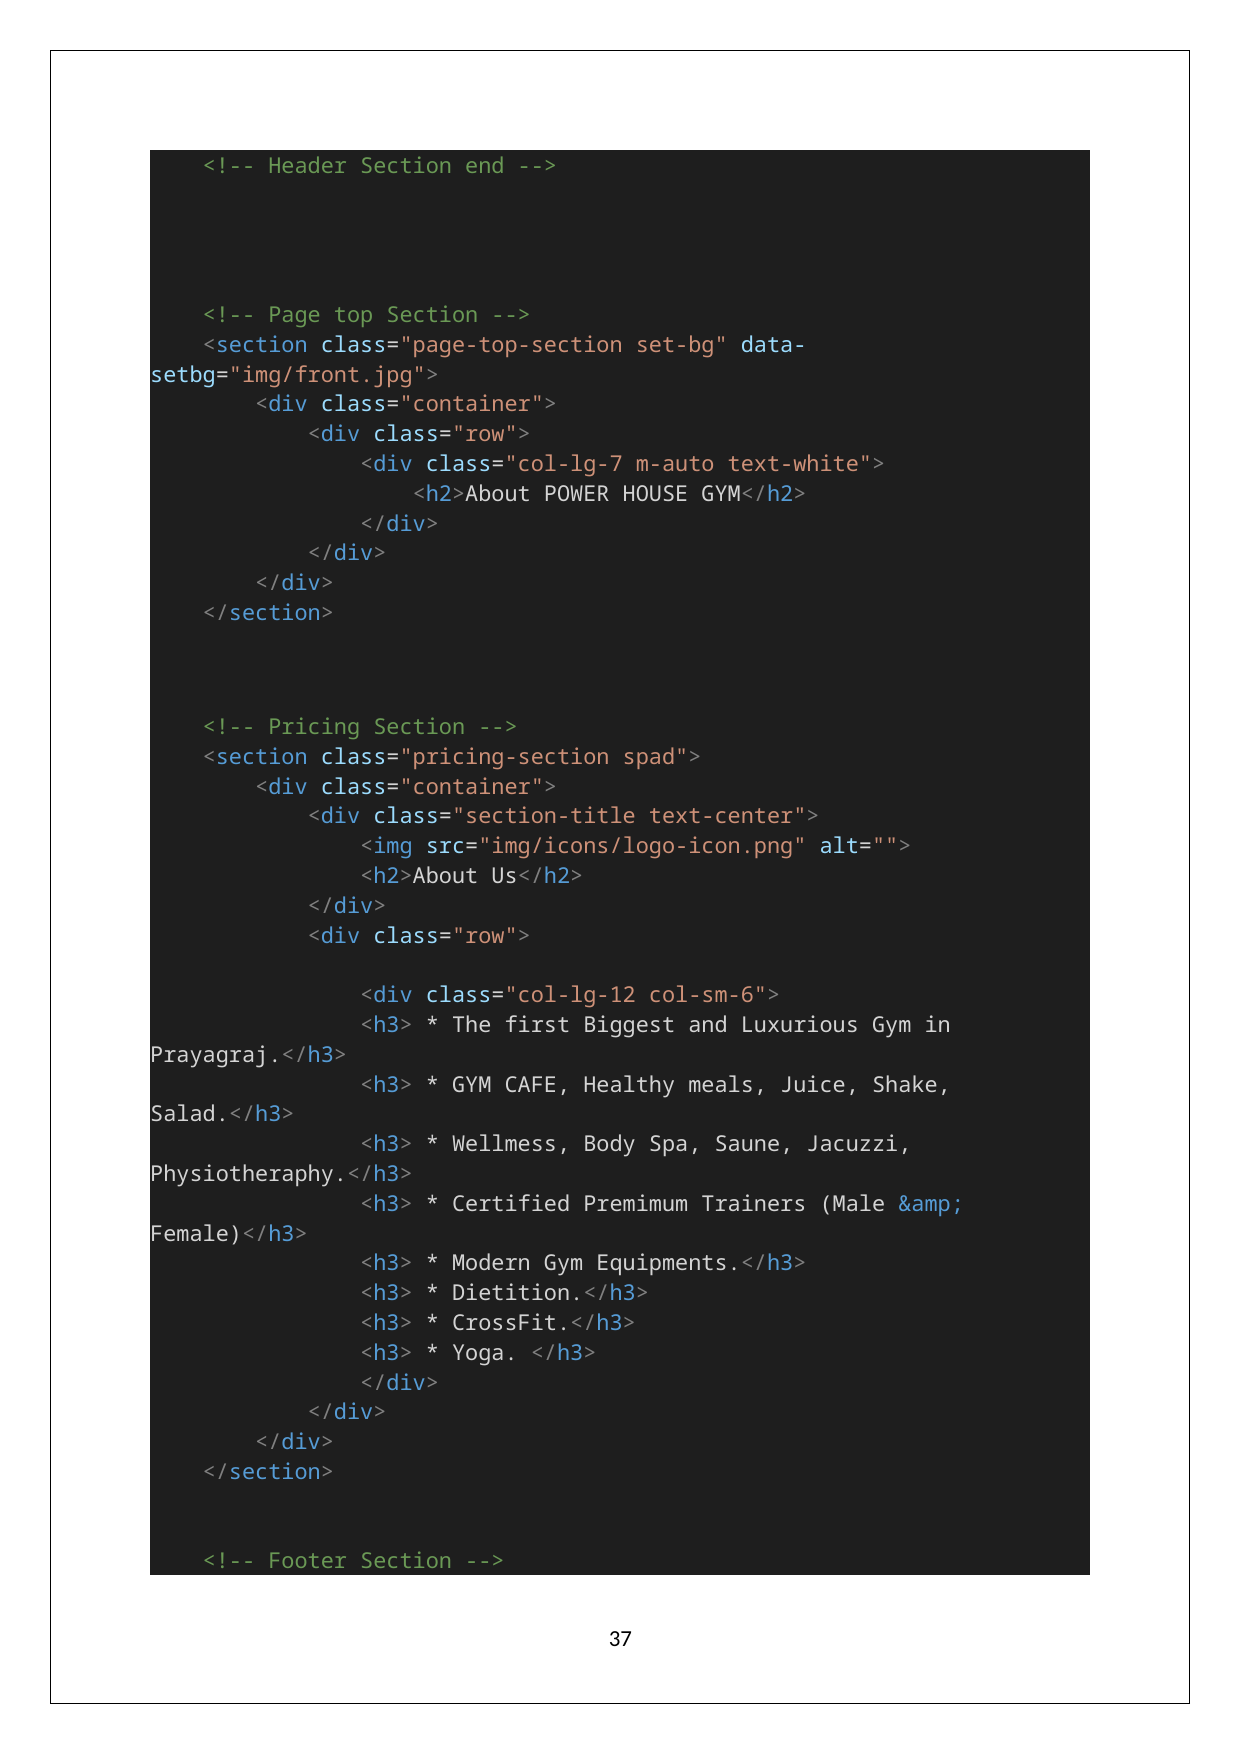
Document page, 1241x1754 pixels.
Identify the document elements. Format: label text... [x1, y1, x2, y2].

text <h3> * Certified Premimum Trainers (Male &amp; Female)</h3> [150, 1188, 1090, 1247]
text <!-- Page top Section --> [150, 299, 1090, 329]
text <img src="img/icons/logo-icon.png" alt=""> [150, 830, 1090, 860]
text <!-- Header Section end --> [150, 150, 1090, 180]
text <h2>About Us</h2> [150, 860, 1090, 890]
text </div> [150, 1426, 1090, 1456]
text <div class="row"> [150, 418, 1090, 448]
text <h3> * GYM CAFE, Healthy meals, Juice, Shake, Salad.</h3> [150, 1069, 1090, 1128]
text <h3> * CrossFit.</h3> [150, 1307, 1090, 1337]
text <div class="row"> [150, 920, 1090, 949]
text <h3> * Modern Gym Equipments.</h3> [150, 1247, 1090, 1277]
text <!-- Pricing Section --> [150, 711, 1090, 741]
text <div class="col-lg-7 m-auto text-white"> [150, 448, 1090, 478]
text <h3> * Dietition.</h3> [150, 1277, 1090, 1307]
text </div> [150, 537, 1090, 567]
text <div class="section-title text-center"> [150, 801, 1090, 830]
text </section> [150, 597, 1090, 627]
text <!-- Footer Section --> [150, 1545, 1090, 1575]
text <div class="container"> [150, 771, 1090, 801]
text </div> [150, 567, 1090, 597]
text <h3> * The first Biggest and Luxurious Gym in Prayagraj.</h3> [150, 1009, 1090, 1069]
text <div class="col-lg-12 col-sm-6"> [150, 979, 1090, 1009]
text </section> [150, 1456, 1090, 1486]
text <section class="page-top-section set-bg" data-setbg="img/front.jpg"> [150, 329, 1090, 388]
text <section class="pricing-section spad"> [150, 741, 1090, 771]
text </div> [150, 507, 1090, 537]
text </div> [150, 1367, 1090, 1396]
text <div class="container"> [150, 388, 1090, 418]
text </div> [150, 1396, 1090, 1426]
text <h3> * Yoga. </h3> [150, 1337, 1090, 1367]
text <h2>About POWER HOUSE GYM</h2> [150, 478, 1090, 507]
text <h3> * Wellmess, Body Spa, Saune, Jacuzzi, Physiotheraphy.</h3> [150, 1128, 1090, 1188]
text </div> [150, 890, 1090, 920]
